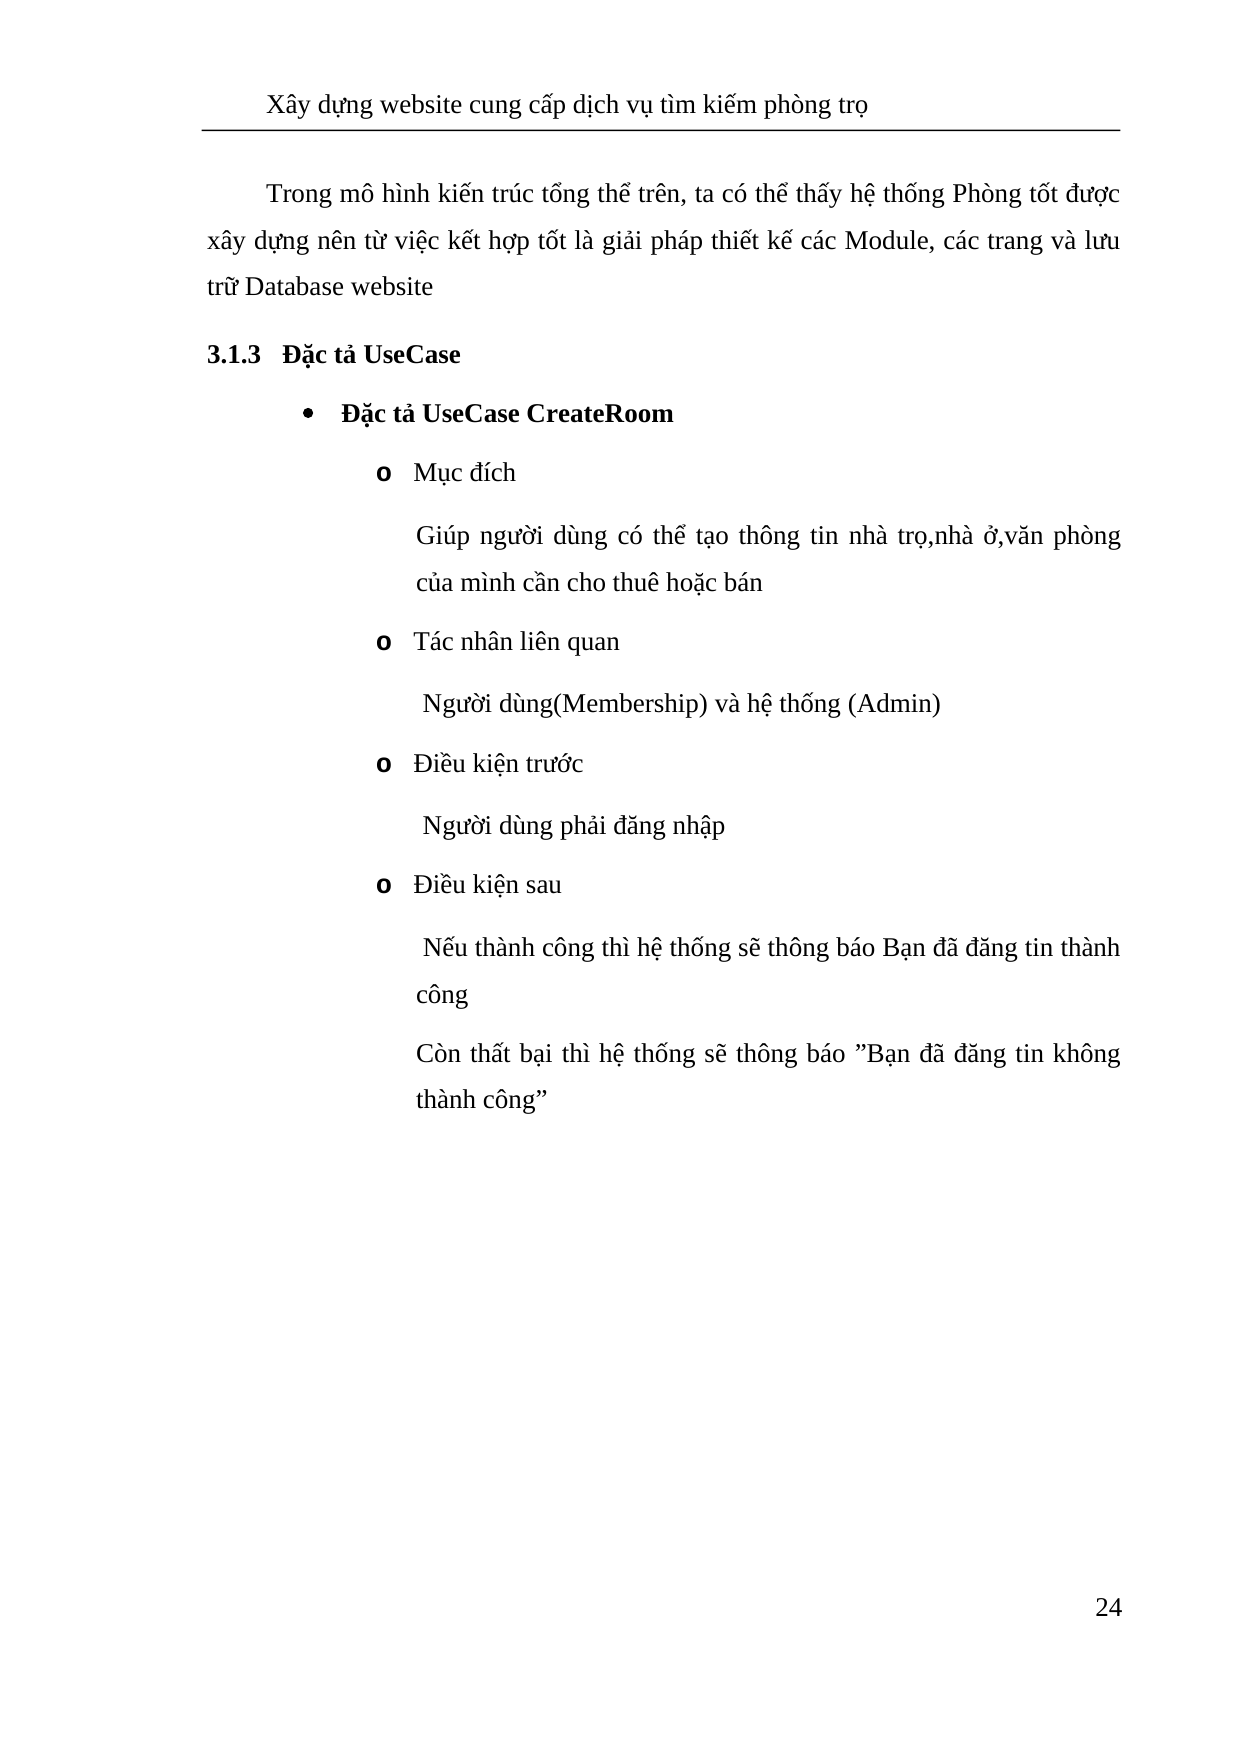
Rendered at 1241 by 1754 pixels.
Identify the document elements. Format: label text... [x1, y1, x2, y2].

text Giúp người dùng có thể tạo thông tin nhà trọ,nhà ở,văn phòng của mình cần cho thuê hoặc bán [416, 519, 1122, 597]
text Người dùng(Membership) và hệ thống (Admin) [416, 688, 1122, 719]
list Điều kiện trước [376, 747, 1122, 780]
text Người dùng phải đăng nhập [416, 809, 1122, 841]
list Mục đích [376, 457, 1122, 490]
list Tác nhân liên quan [376, 625, 1122, 658]
text Còn thất bại thì hệ thống sẽ thông báo ”Bạn đã đăng tin không thành công” [416, 1037, 1122, 1115]
text Nếu thành công thì hệ thống sẽ thông báo Bạn đã đăng tin thành công [416, 931, 1122, 1009]
list Điều kiện sau [376, 868, 1122, 902]
list Đặc tả UseCase CreateRoom [303, 397, 1122, 428]
text Trong mô hình kiến trúc tổng thể trên, ta có thể thấy hệ thống Phòng tốt được xây dựng nên từ việc kết hợp tốt là giải pháp thiết kế các Module, các trang và lưu trữ Database website [207, 177, 1122, 302]
text Đặc tả UseCase [207, 338, 1122, 369]
